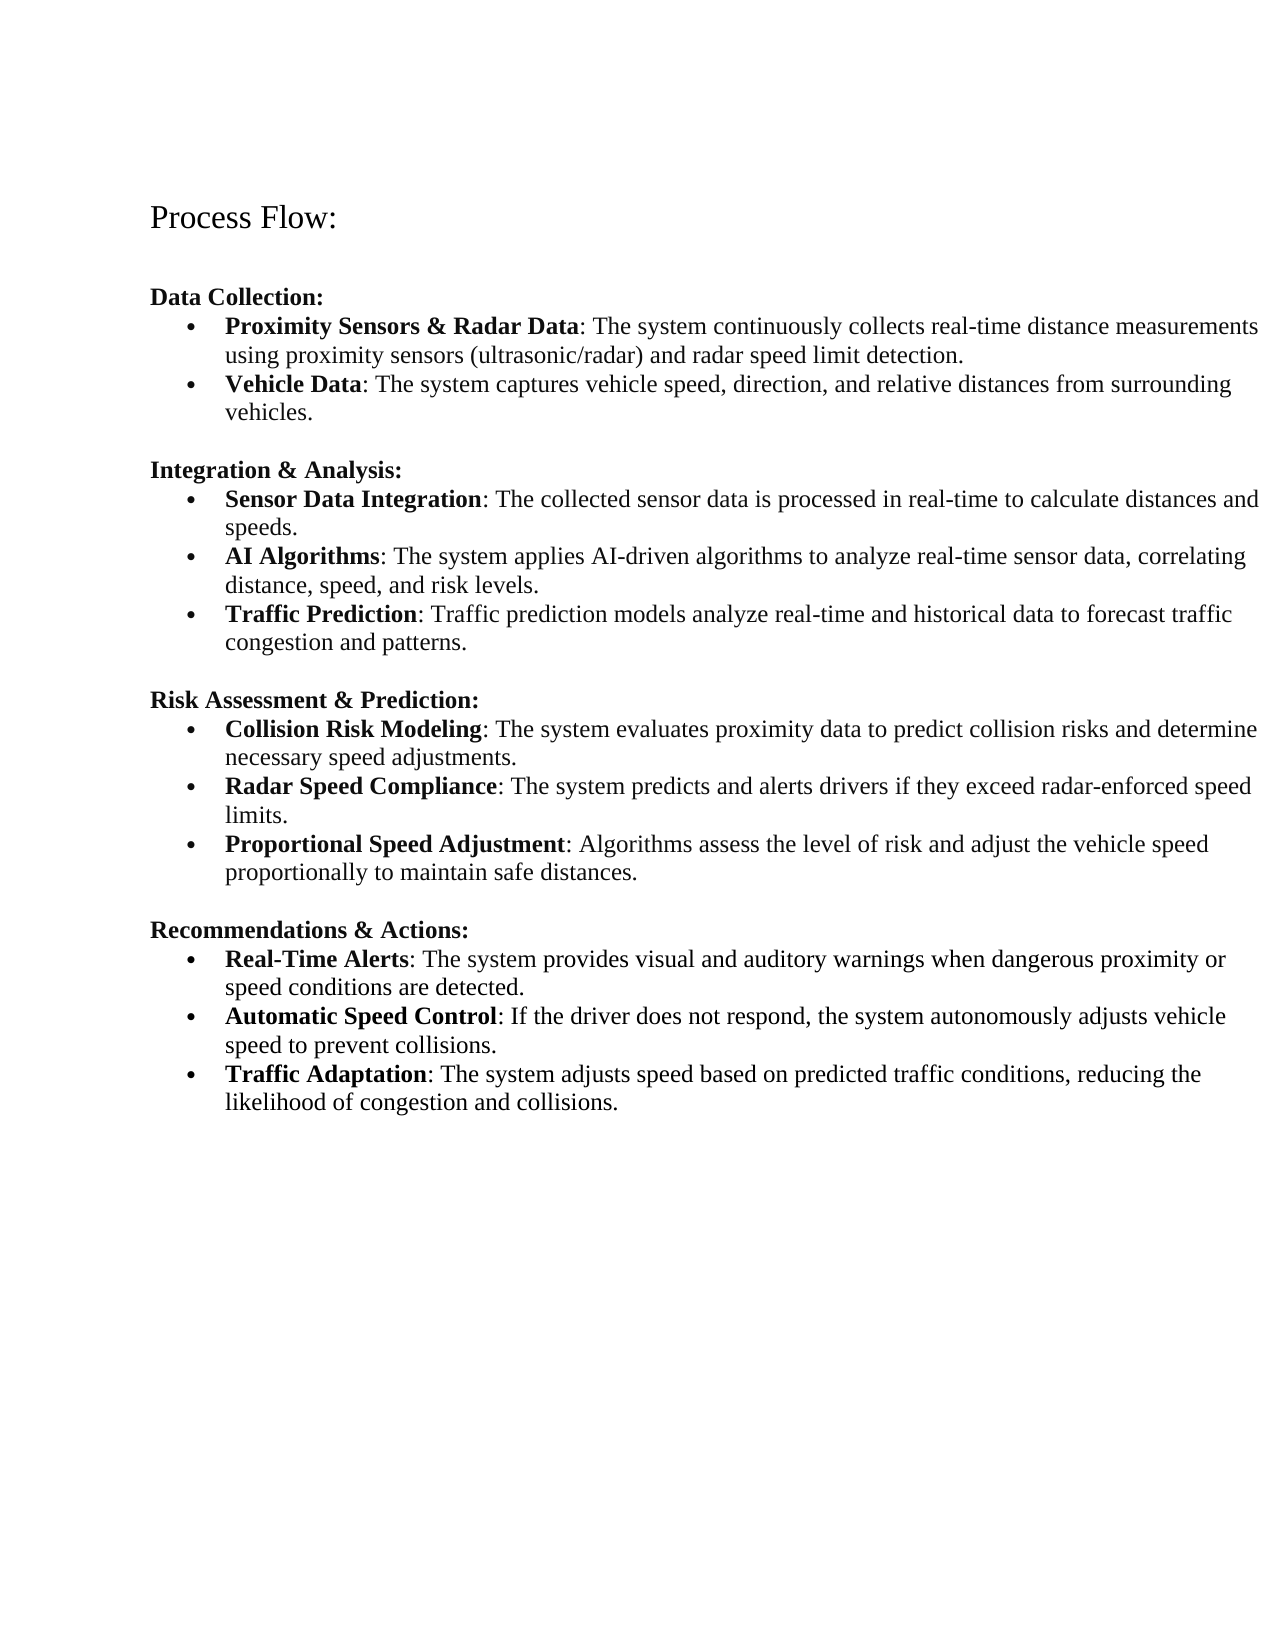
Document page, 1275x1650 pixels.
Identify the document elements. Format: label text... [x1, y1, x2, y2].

list Proportional Speed Adjustment: Algorithms assess the level of risk and adjust the vehicle speed proportionally to maintain safe distances. [187, 829, 1275, 886]
list Traffic Adaptation: The system adjusts speed based on predicted traffic conditions, reducing the likelihood of congestion and collisions. [187, 1059, 1275, 1116]
list Automatic Speed Control: If the driver does not respond, the system autonomously adjusts vehicle speed to prevent collisions. [187, 1001, 1275, 1059]
text Risk Assessment & Prediction: [150, 685, 1275, 714]
list Traffic Prediction: Traffic prediction models analyze real-time and historical data to forecast traffic congestion and patterns. [187, 599, 1275, 656]
list AI Algorithms: The system applies AI-driven algorithms to analyze real-time sensor data, correlating distance, speed, and risk levels. [187, 541, 1275, 599]
list Real-Time Alerts: The system provides visual and auditory warnings when dangerous proximity or speed conditions are detected. [187, 944, 1275, 1001]
text Process Flow: [150, 198, 1275, 236]
text Recommendations & Actions: [150, 915, 1275, 944]
list Proximity Sensors & Radar Data: The system continuously collects real-time distance measurements using proximity sensors (ultrasonic/radar) and radar speed limit detection. [187, 311, 1275, 369]
text Integration & Analysis: [150, 455, 1275, 484]
list Vehicle Data: The system captures vehicle speed, direction, and relative distances from surrounding vehicles. [187, 369, 1275, 426]
list Sensor Data Integration: The collected sensor data is processed in real-time to calculate distances and speeds. [187, 484, 1275, 541]
list Radar Speed Compliance: The system predicts and alerts drivers if they exceed radar-enforced speed limits. [187, 771, 1275, 829]
text Data Collection: [150, 282, 1275, 311]
list Collision Risk Modeling: The system evaluates proximity data to predict collision risks and determine necessary speed adjustments. [187, 714, 1275, 771]
